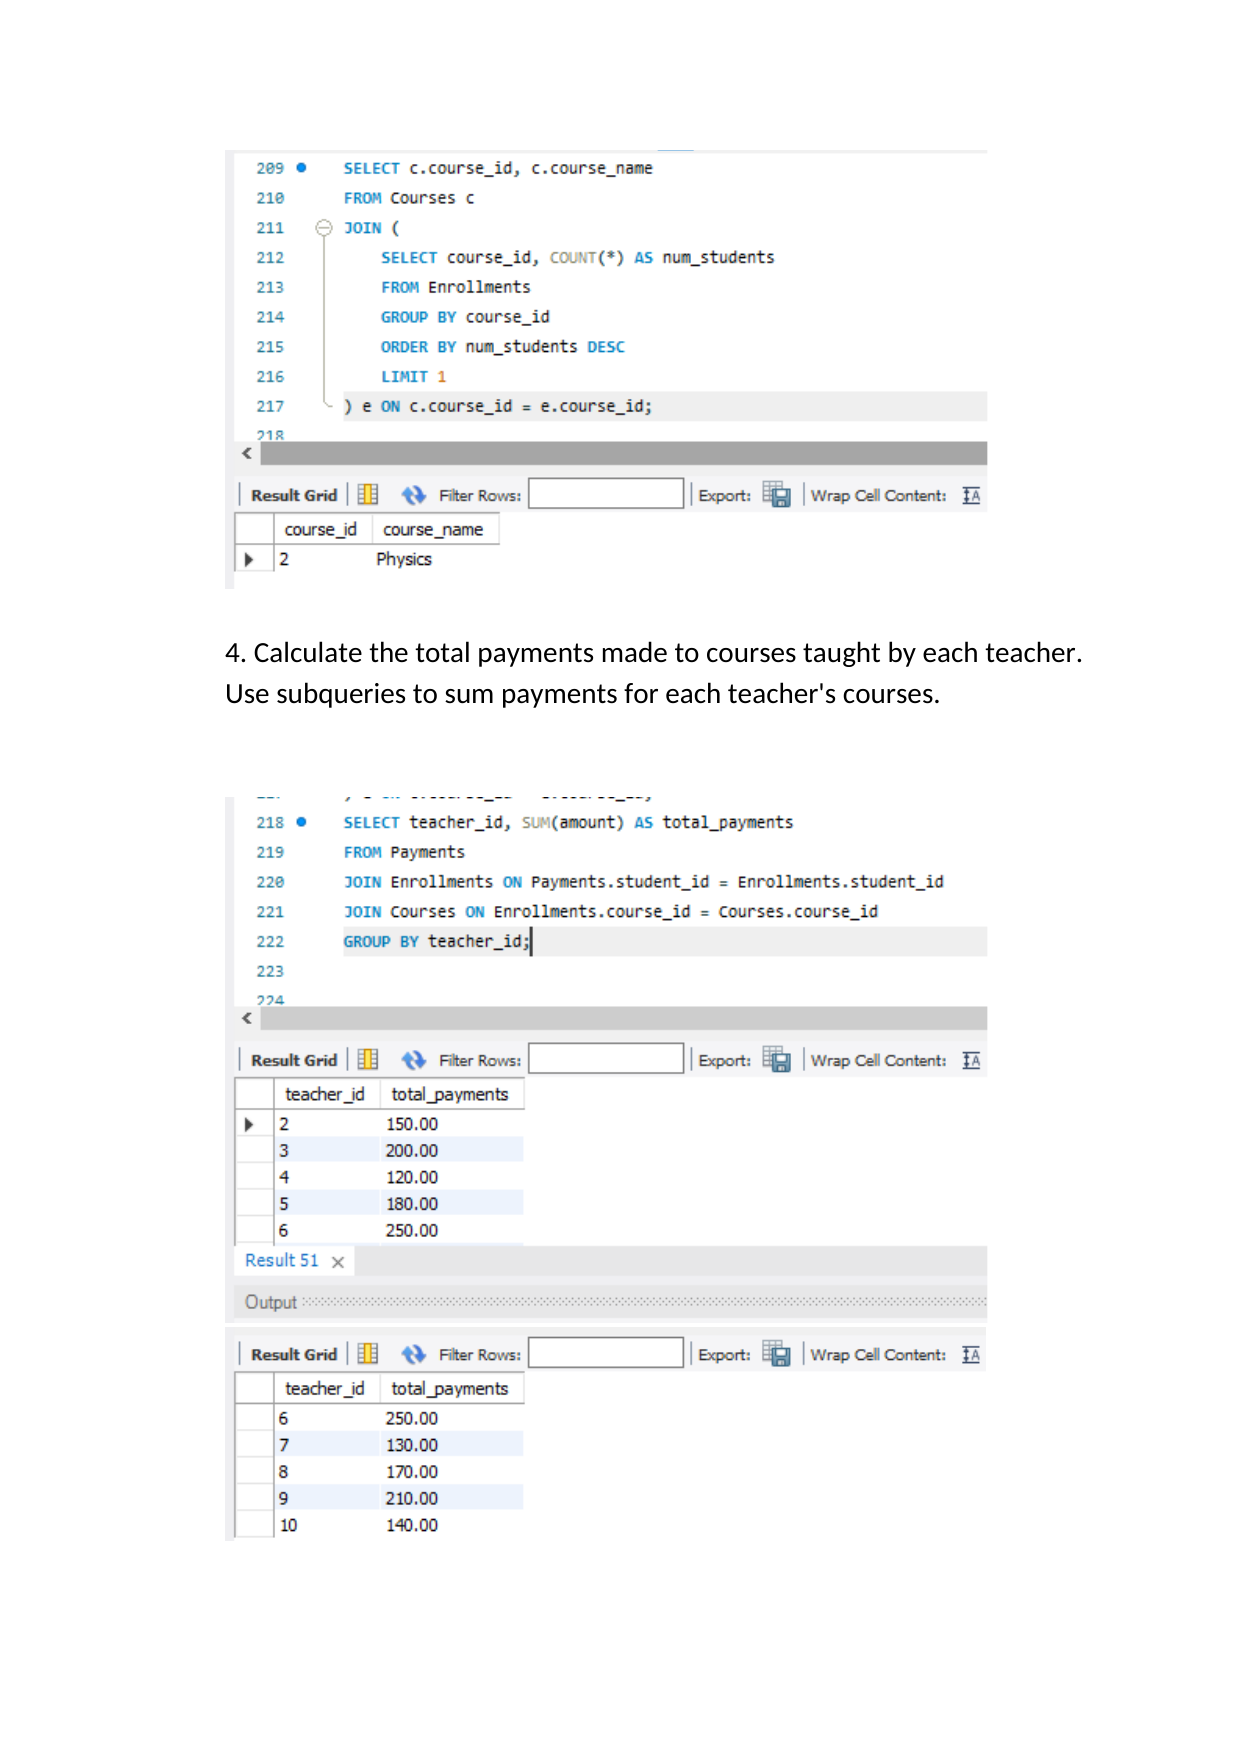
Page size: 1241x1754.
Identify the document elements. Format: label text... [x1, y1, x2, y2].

list 4. Calculate the total payments made to courses taught by each teacher. Use subqueries to sum payments for each teacher's courses. [225, 634, 1090, 711]
picture [225, 150, 988, 589]
picture [225, 797, 988, 1323]
picture [225, 1327, 986, 1541]
